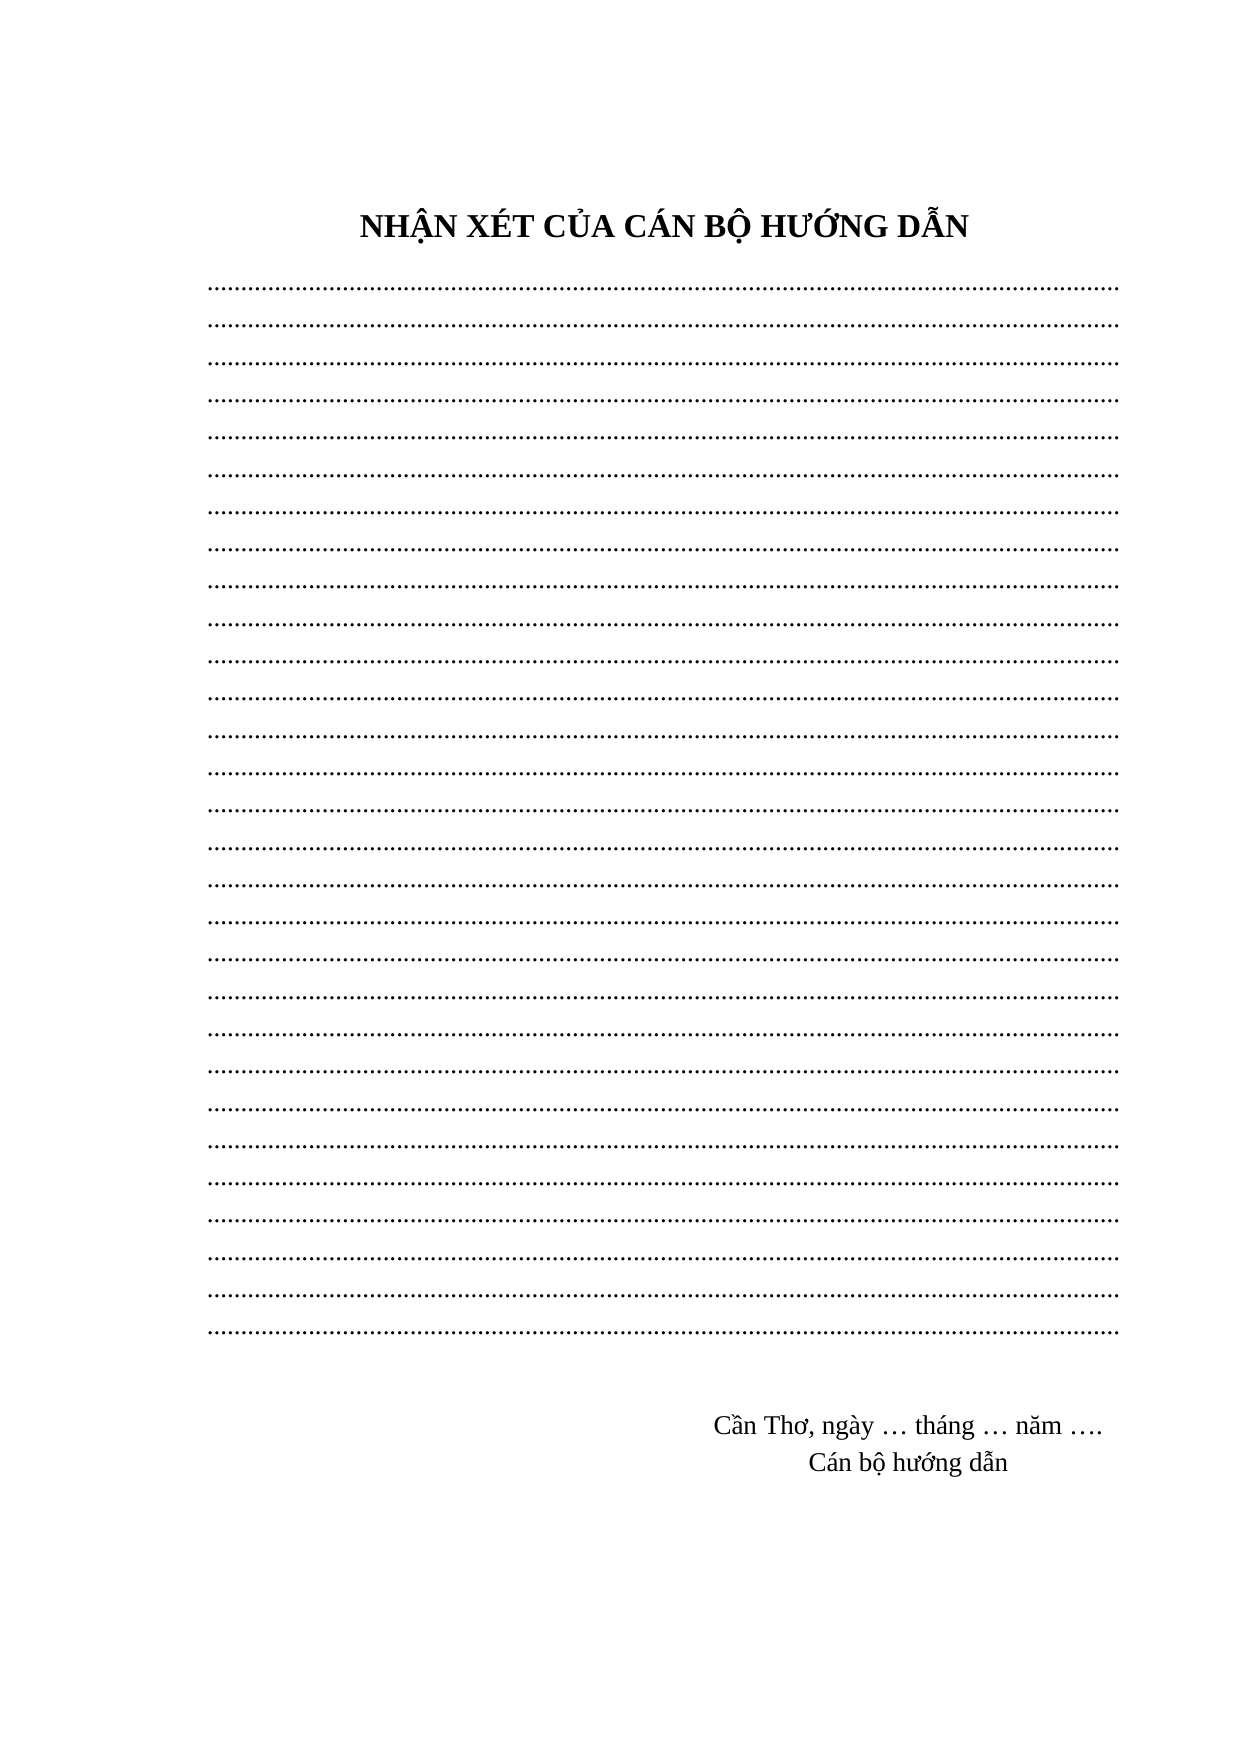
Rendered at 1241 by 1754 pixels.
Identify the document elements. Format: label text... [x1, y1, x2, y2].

text Cần Thơ, ngày … tháng … năm …. Cán bộ hướng dẫn [694, 1409, 1122, 1477]
text NHẬN XÉT CỦA CÁN BỘ HƯỚNG DẪN [207, 207, 1122, 245]
